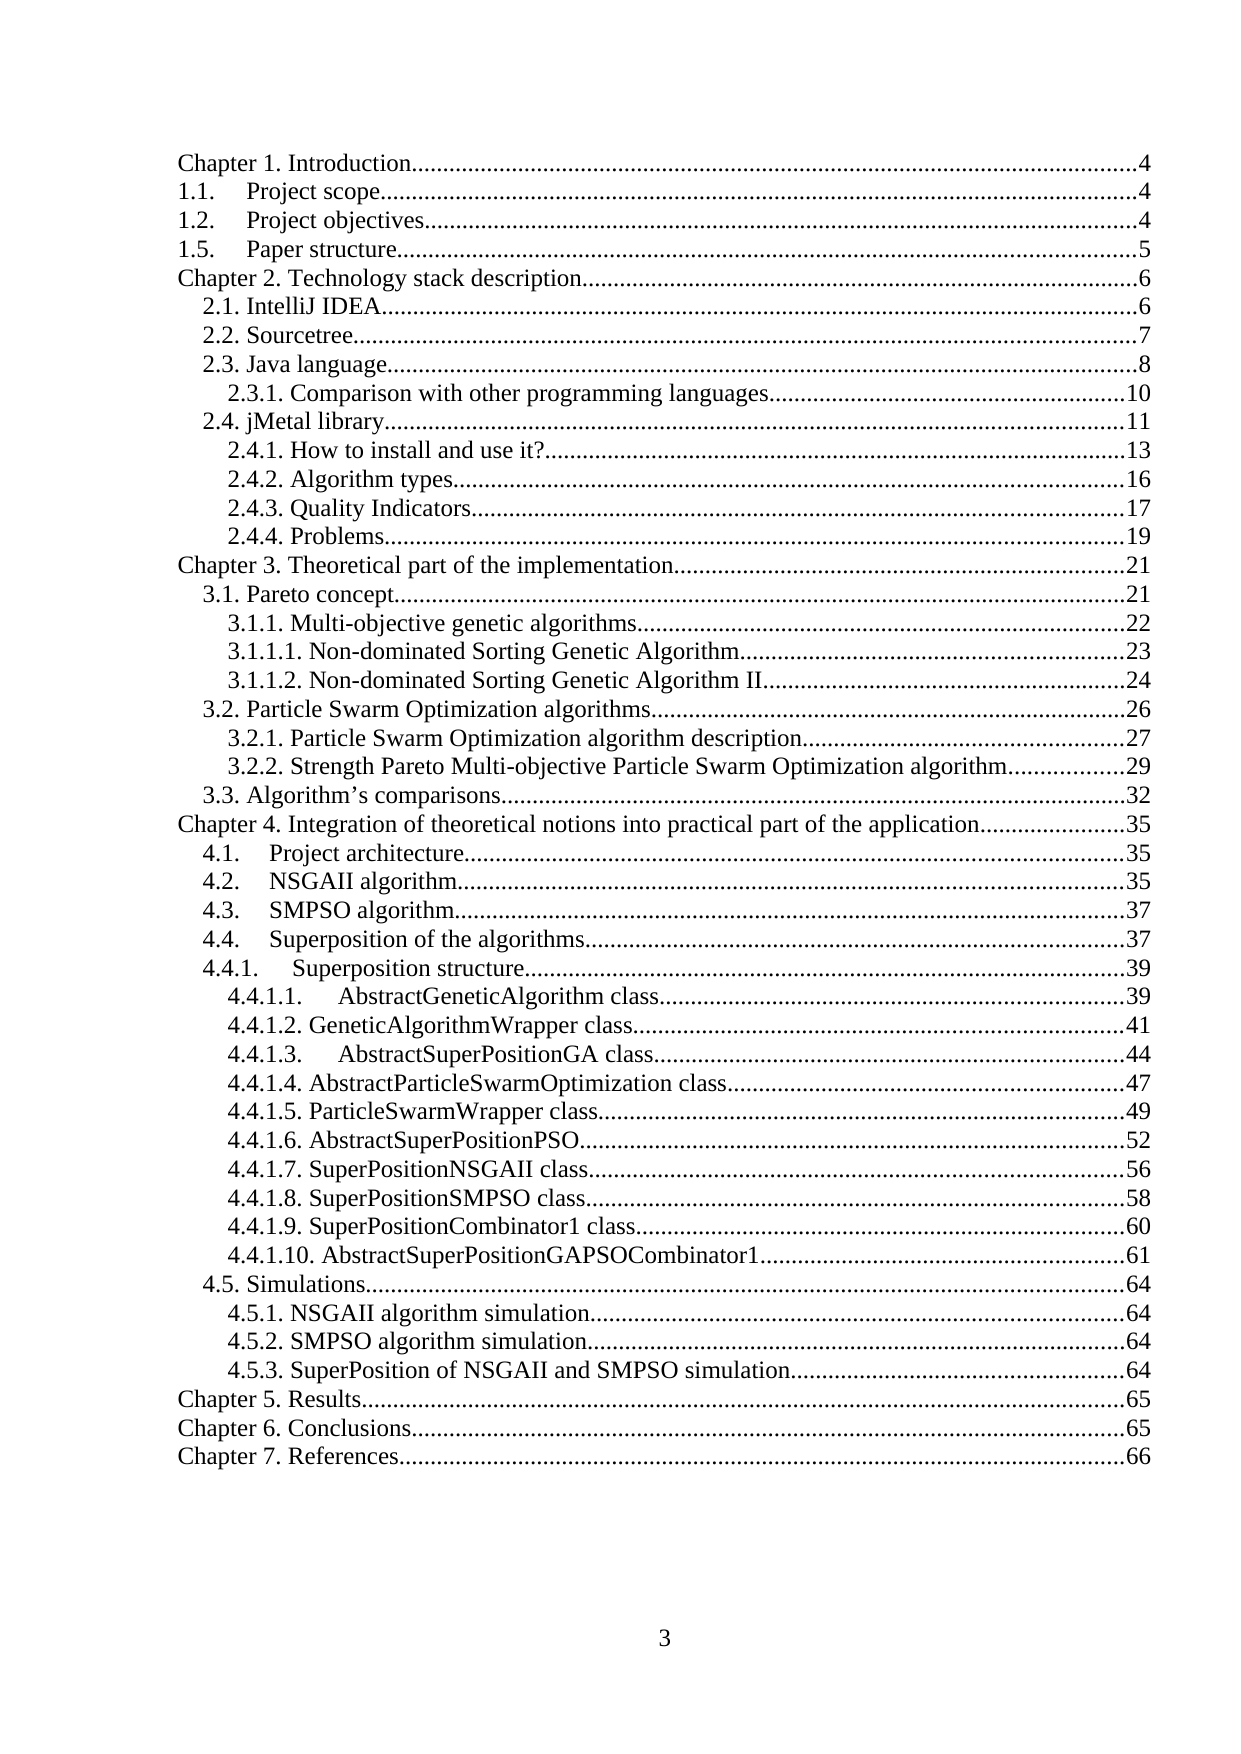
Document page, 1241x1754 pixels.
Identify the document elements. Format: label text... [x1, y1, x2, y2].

text 2.4. jMetal library 11 [202, 406, 1152, 435]
text 4.5. Simulations 64 [202, 1269, 1152, 1298]
text 4.4.1.5. ParticleSwarmWrapper class 49 [227, 1096, 1152, 1125]
text 4.5.2. SMPSO algorithm simulation 64 [227, 1326, 1152, 1355]
text Chapter 2. Technology stack description 6 [177, 263, 1152, 291]
text 4.4.1.4. AbstractParticleSwarmOptimization class 47 [227, 1068, 1152, 1096]
text 4.2. NSGAII algorithm 35 [202, 866, 1152, 895]
text 3.3. Algorithm’s comparisons 32 [202, 780, 1152, 809]
text 3.1. Pareto concept 21 [202, 579, 1152, 608]
text 2.1. IntelliJ IDEA 6 [202, 291, 1152, 320]
text 4.4.1.10. AbstractSuperPositionGAPSOCombinator1 61 [227, 1240, 1152, 1269]
text 1.5. Paper structure 5 [177, 234, 1152, 263]
text 3.2.2. Strength Pareto Multi-objective Particle Swarm Optimization algorithm 29 [227, 751, 1152, 780]
text 4.5.3. SuperPosition of NSGAII and SMPSO simulation 64 [227, 1355, 1152, 1384]
text 4.4.1.7. SuperPositionNSGAII class 56 [227, 1154, 1152, 1183]
text Chapter 4. Integration of theoretical notions into practical part of the application 35 [177, 809, 1152, 838]
text 4.4.1.3. AbstractSuperPositionGA class 44 [227, 1039, 1152, 1068]
text 4.1. Project architecture 35 [202, 838, 1152, 866]
text 4.4.1.6. AbstractSuperPositionPSO 52 [227, 1125, 1152, 1154]
text 2.3. Java language 8 [202, 349, 1152, 378]
text 3.1.1.2. Non-dominated Sorting Genetic Algorithm II 24 [227, 665, 1152, 694]
text 4.5.1. NSGAII algorithm simulation 64 [227, 1298, 1152, 1326]
text Chapter 3. Theoretical part of the implementation 21 [177, 550, 1152, 579]
text Chapter 5. Results 65 [177, 1384, 1152, 1413]
text 2.4.4. Problems 19 [227, 521, 1152, 550]
text 1.2. Project objectives 4 [177, 205, 1152, 234]
text 4.4.1.2. GeneticAlgorithmWrapper class 41 [227, 1010, 1152, 1039]
text 2.4.3. Quality Indicators 17 [227, 493, 1152, 521]
text Chapter 1. Introduction 4 [177, 148, 1152, 176]
text 2.2. Sourcetree 7 [202, 320, 1152, 349]
text 2.4.1. How to install and use it? 13 [227, 435, 1152, 464]
text 3.2.1. Particle Swarm Optimization algorithm description 27 [227, 723, 1152, 751]
text 4.4.1.8. SuperPositionSMPSO class 58 [227, 1183, 1152, 1211]
text 3.1.1. Multi-objective genetic algorithms 22 [227, 608, 1152, 636]
text 4.4.1.9. SuperPositionCombinator1 class 60 [227, 1211, 1152, 1240]
text 2.4.2. Algorithm types 16 [227, 464, 1152, 493]
text 2.3.1. Comparison with other programming languages 10 [227, 378, 1152, 406]
text 4.4.1. Superposition structure 39 [202, 953, 1152, 981]
text Chapter 6. Conclusions 65 [177, 1413, 1152, 1441]
text 4.4.1.1. AbstractGeneticAlgorithm class 39 [227, 981, 1152, 1010]
text 4.3. SMPSO algorithm 37 [202, 895, 1152, 924]
text 3.2. Particle Swarm Optimization algorithms 26 [202, 694, 1152, 723]
text 1.1. Project scope 4 [177, 176, 1152, 205]
text 4.4. Superposition of the algorithms 37 [202, 924, 1152, 953]
text 3.1.1.1. Non-dominated Sorting Genetic Algorithm 23 [227, 636, 1152, 665]
text Chapter 7. References 66 [177, 1441, 1152, 1470]
